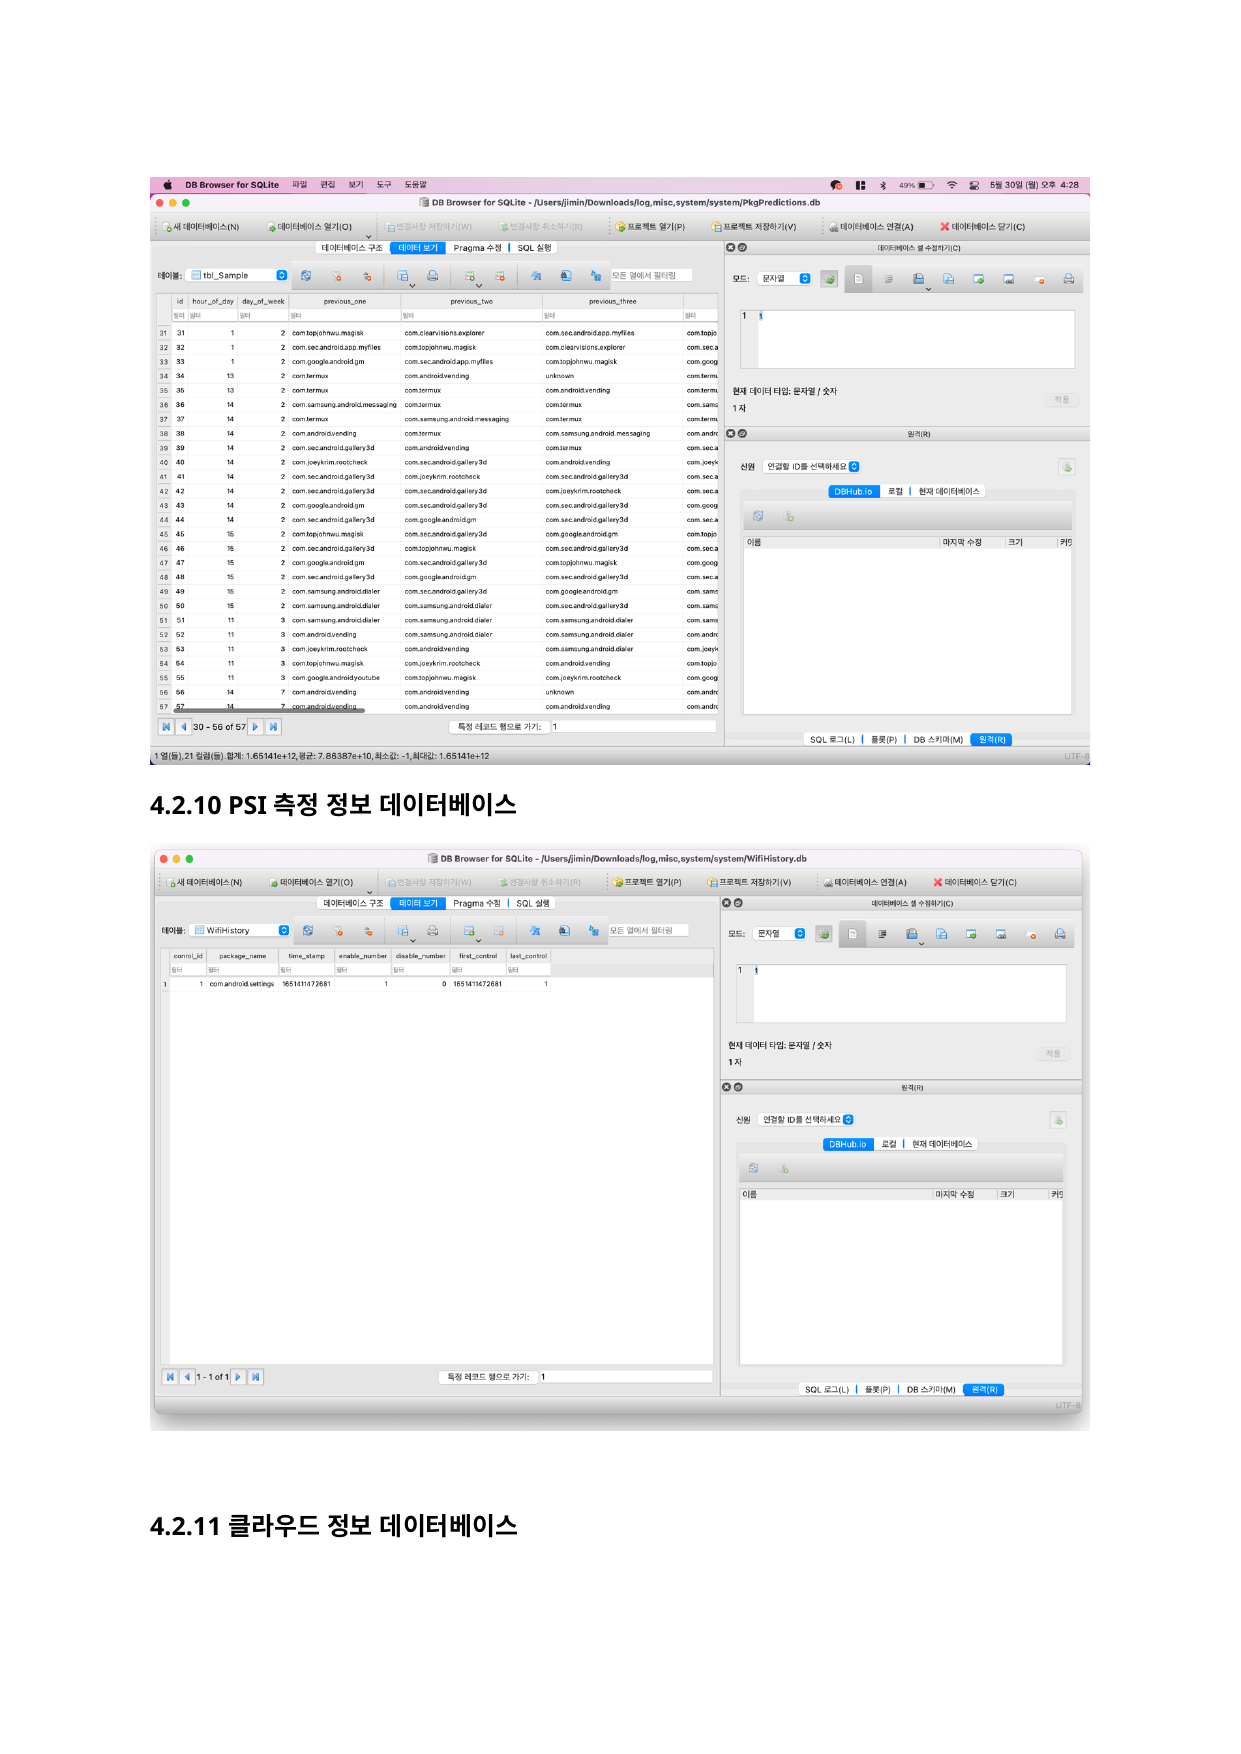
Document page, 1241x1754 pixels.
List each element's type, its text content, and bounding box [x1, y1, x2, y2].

list 4.2.10 PSI 측정 정보 데이터베이스 [150, 786, 1090, 822]
picture [150, 843, 1091, 1431]
picture [150, 177, 1091, 765]
list 4.2.11 클라우드 정보 데이터베이스 [150, 1507, 1090, 1543]
